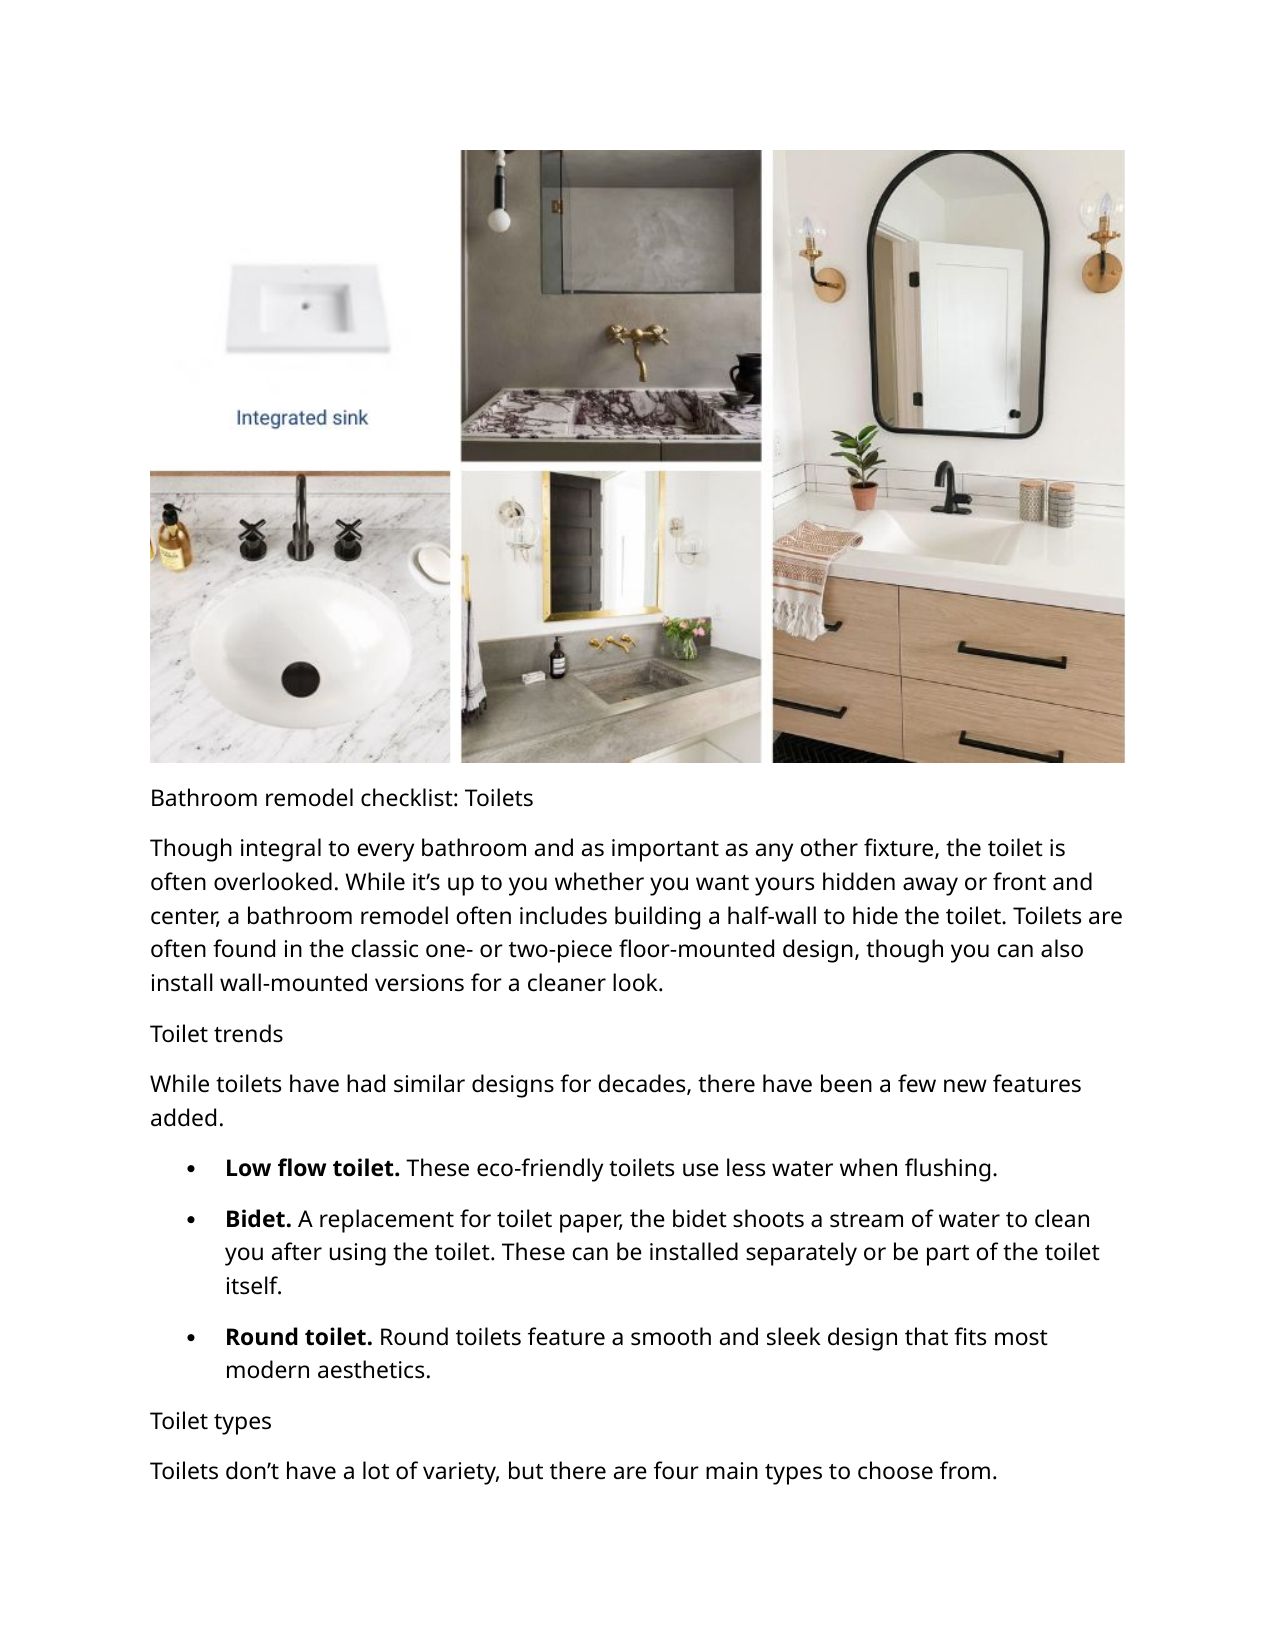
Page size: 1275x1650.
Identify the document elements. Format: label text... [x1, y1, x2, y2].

picture [150, 150, 1125, 763]
text Bathroom remodel checklist: Toilets [150, 782, 1125, 813]
text Toilet trends [150, 1017, 1125, 1049]
list Bidet. A replacement for toilet paper, the bidet shoots a stream of water to clean you after using the toilet. These can be installed separately or be part of the toilet itself. [187, 1202, 1125, 1301]
list Round toilet. Round toilets feature a smooth and sleek design that fits most modern aesthetics. [187, 1320, 1125, 1385]
text Though integral to every bathroom and as important as any other fixture, the toilet is often overlooked. While it’s up to you whether you want yours hidden away or front and center, a bathroom remodel often includes building a half-wall to hide the toilet. Toilets are often found in the classic one- or two-piece floor-mounted design, though you can also install wall-mounted versions for a cleaner look. [150, 832, 1125, 998]
text Toilet types [150, 1404, 1125, 1436]
list Low flow toilet. These eco-friendly toilets use less water when flushing. [187, 1152, 1125, 1183]
text While toilets have had similar designs for decades, there have been a few new features added. [150, 1068, 1125, 1133]
text Toilets don’t have a lot of variety, but there are four main types to choose from. [150, 1455, 1125, 1486]
